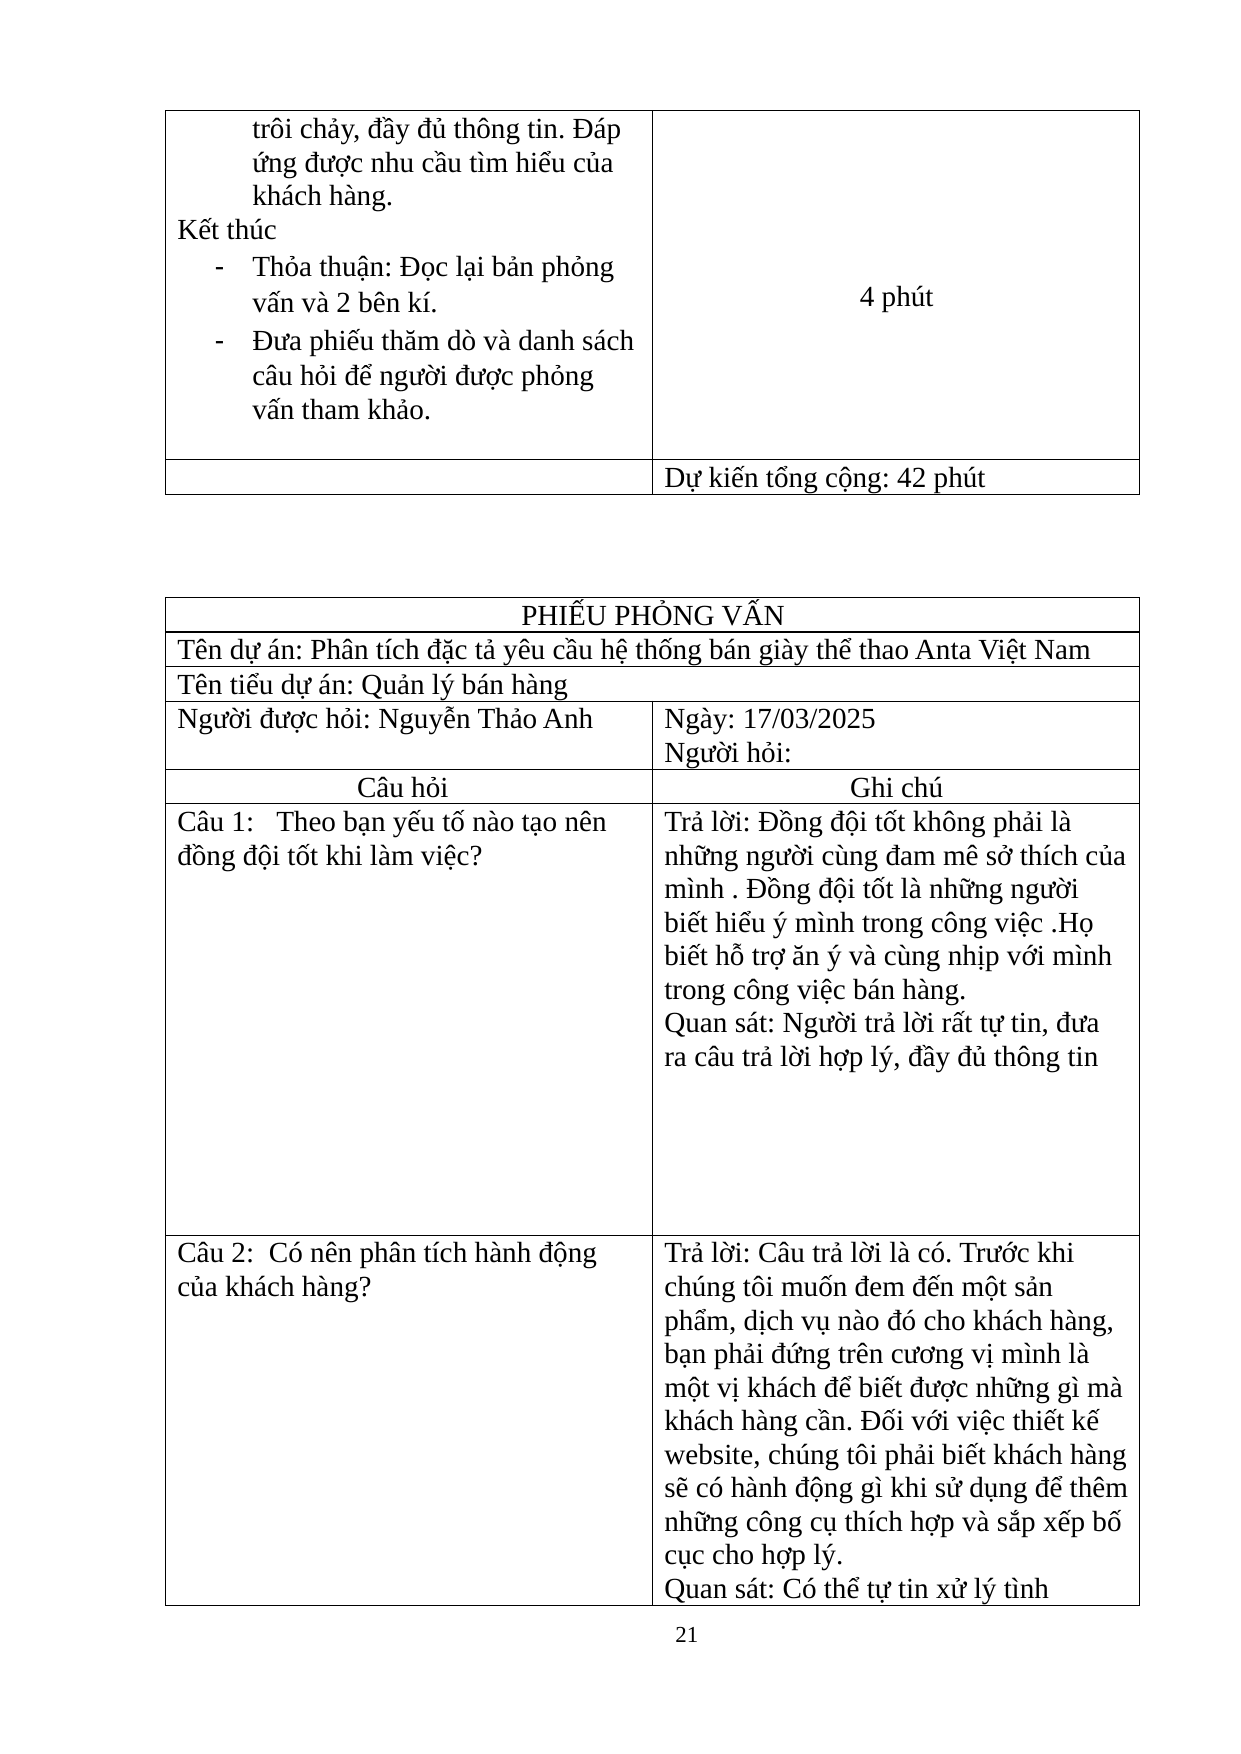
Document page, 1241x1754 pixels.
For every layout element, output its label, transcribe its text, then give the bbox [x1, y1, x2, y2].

table_cell Câu 1: Theo bạn yếu tố nào tạo nên đồng đội tốt khi làm việc? [166, 804, 652, 1234]
table_cell Tên tiểu dự án: Quản lý bán hàng [166, 667, 1139, 701]
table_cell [653, 1236, 1139, 1604]
table_cell Dự kiến tổng cộng: 42 phút [653, 460, 1139, 494]
table_header PHIẾU PHỎNG VẤN [166, 598, 1139, 631]
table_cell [653, 111, 1139, 459]
table_cell Ngày: 17/03/2025 Người hỏi: [653, 702, 1139, 769]
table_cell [166, 1236, 652, 1604]
table_cell [166, 460, 652, 494]
table_cell Câu hỏi [166, 770, 652, 803]
table_cell Tên dự án: Phân tích đặc tả yêu cầu hệ thống bán giày thể thao Anta Việt Nam [166, 633, 1139, 666]
table_cell Người được hỏi: Nguyễn Thảo Anh [166, 702, 652, 769]
table_cell Trả lời: Đồng đội tốt không phải là những người cùng đam mê sở thích của mình . Đồng đội tốt là những người biết hiểu ý mình trong công việc .Họ biết hỗ trợ ăn ý và cùng nhịp với mình trong công việc bán hàng. Quan sát: Người trả lời rất tự tin, đưa ra câu trả lời hợp lý, đầy đủ thông tin [653, 804, 1139, 1234]
table_cell Ghi chú [653, 770, 1139, 803]
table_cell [166, 111, 652, 459]
